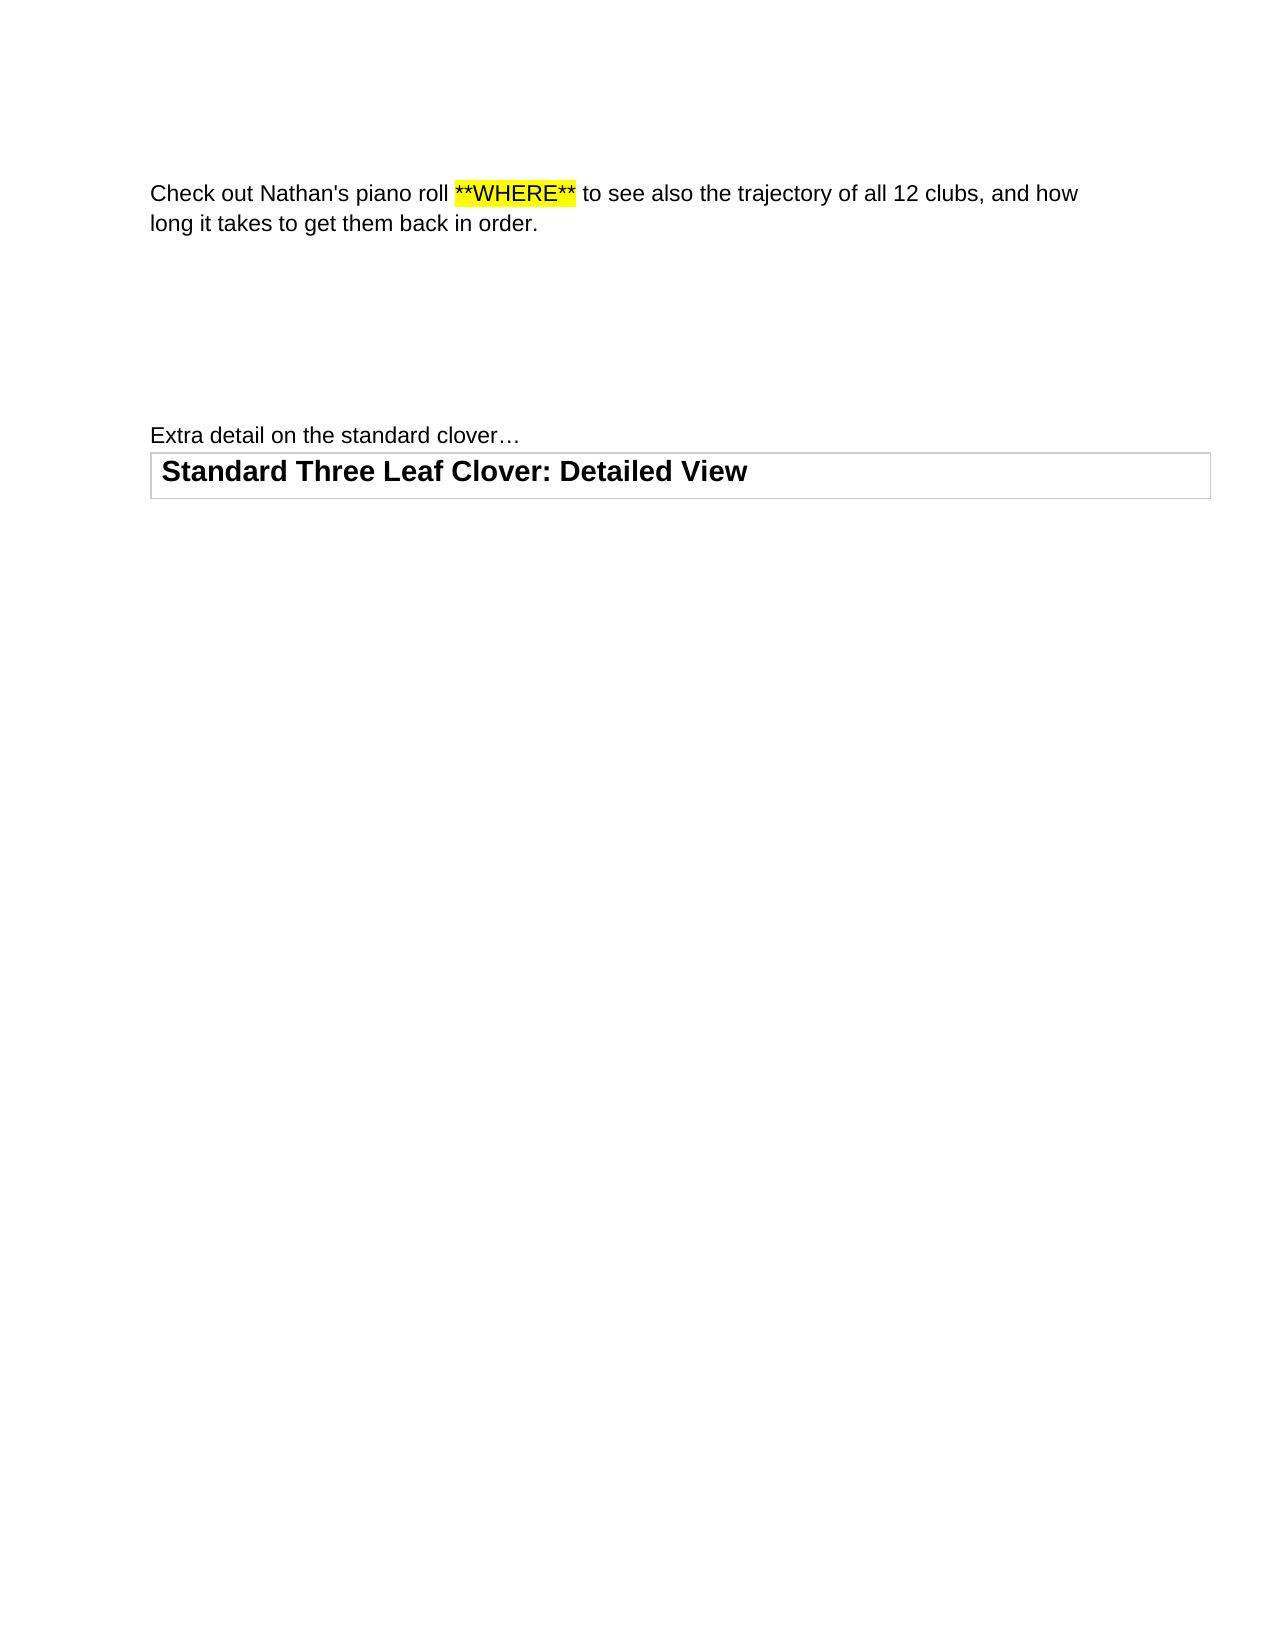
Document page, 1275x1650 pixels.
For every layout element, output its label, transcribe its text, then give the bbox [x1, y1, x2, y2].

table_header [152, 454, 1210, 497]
text Extra detail on the standard clover… [150, 422, 1125, 448]
text Check out Nathan's piano roll **WHERE** to see also the trajectory of all 12 clubs, and how long it takes to get them back in order. [150, 180, 1125, 237]
